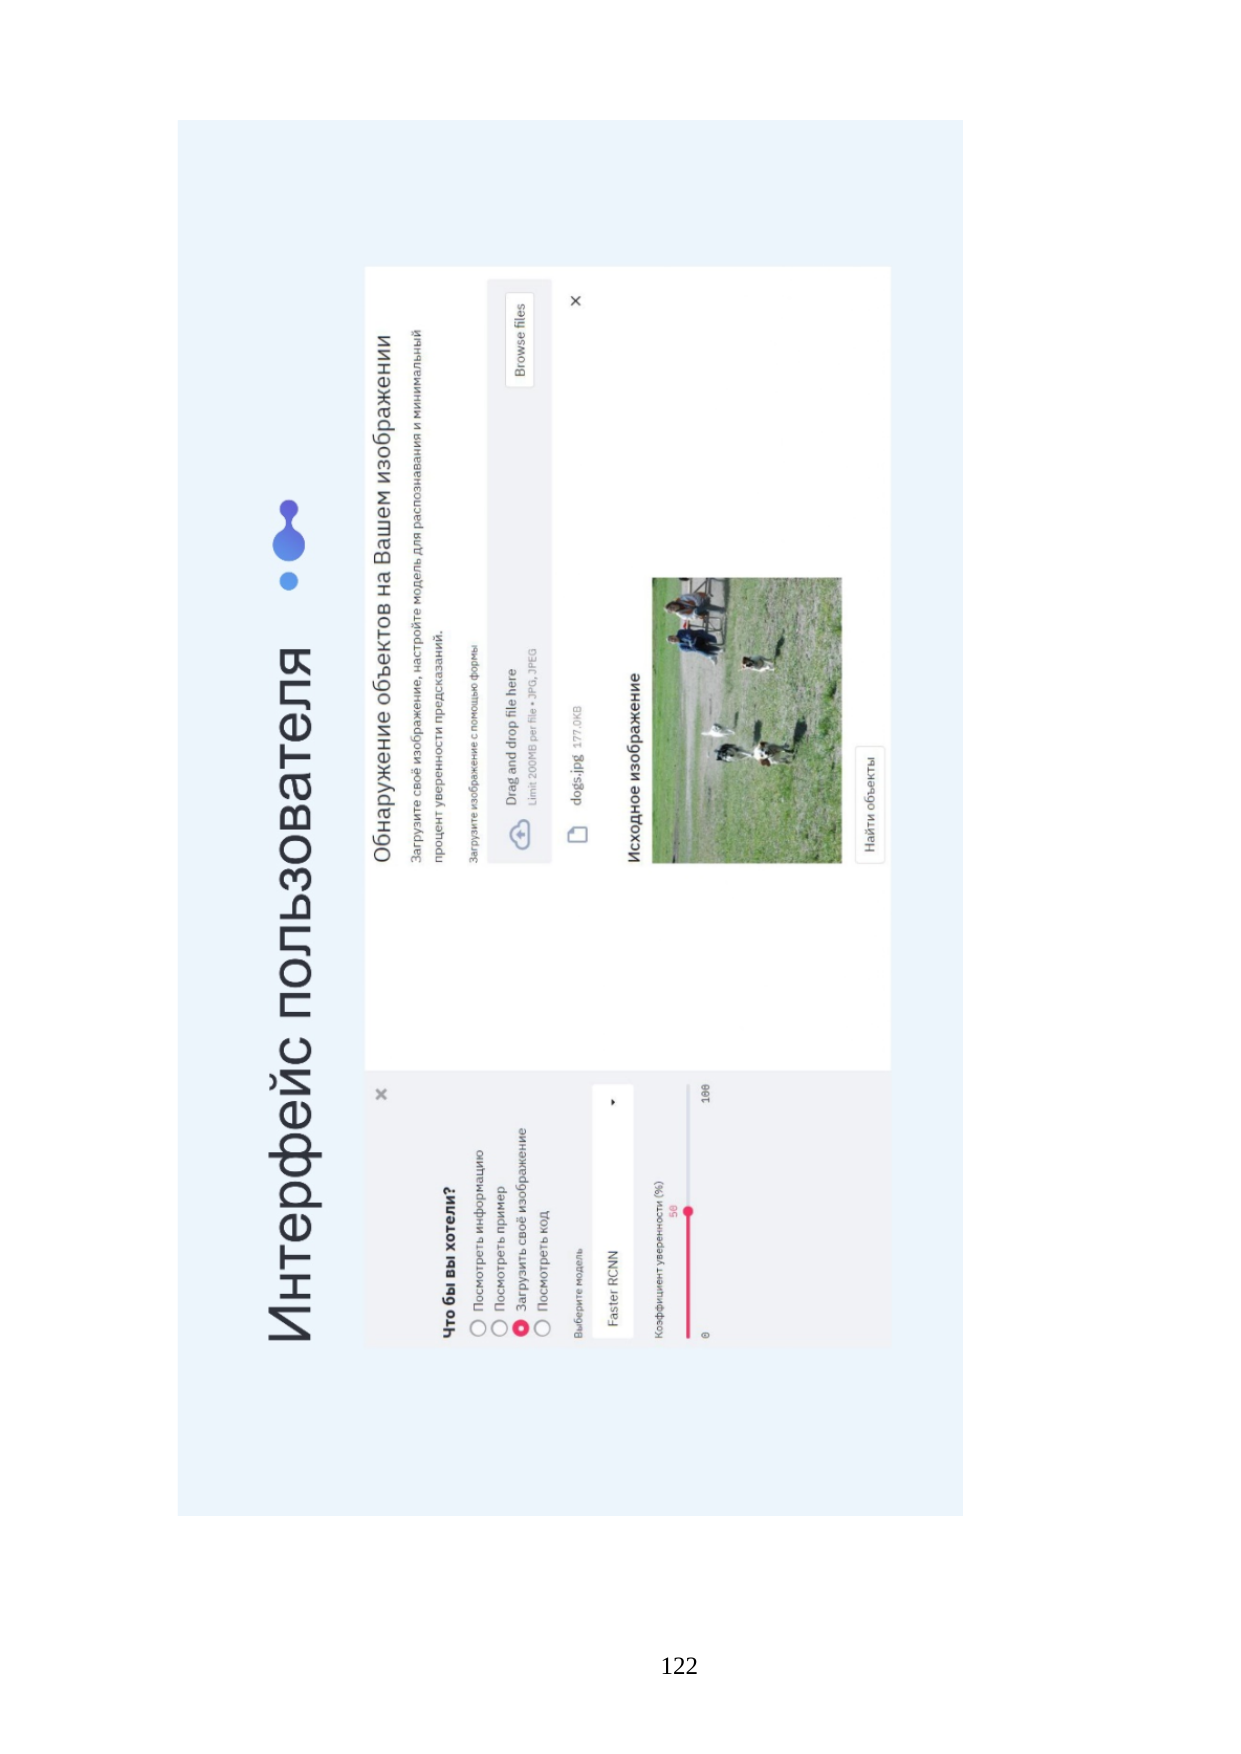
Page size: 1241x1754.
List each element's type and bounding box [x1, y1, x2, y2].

picture [178, 121, 963, 1516]
